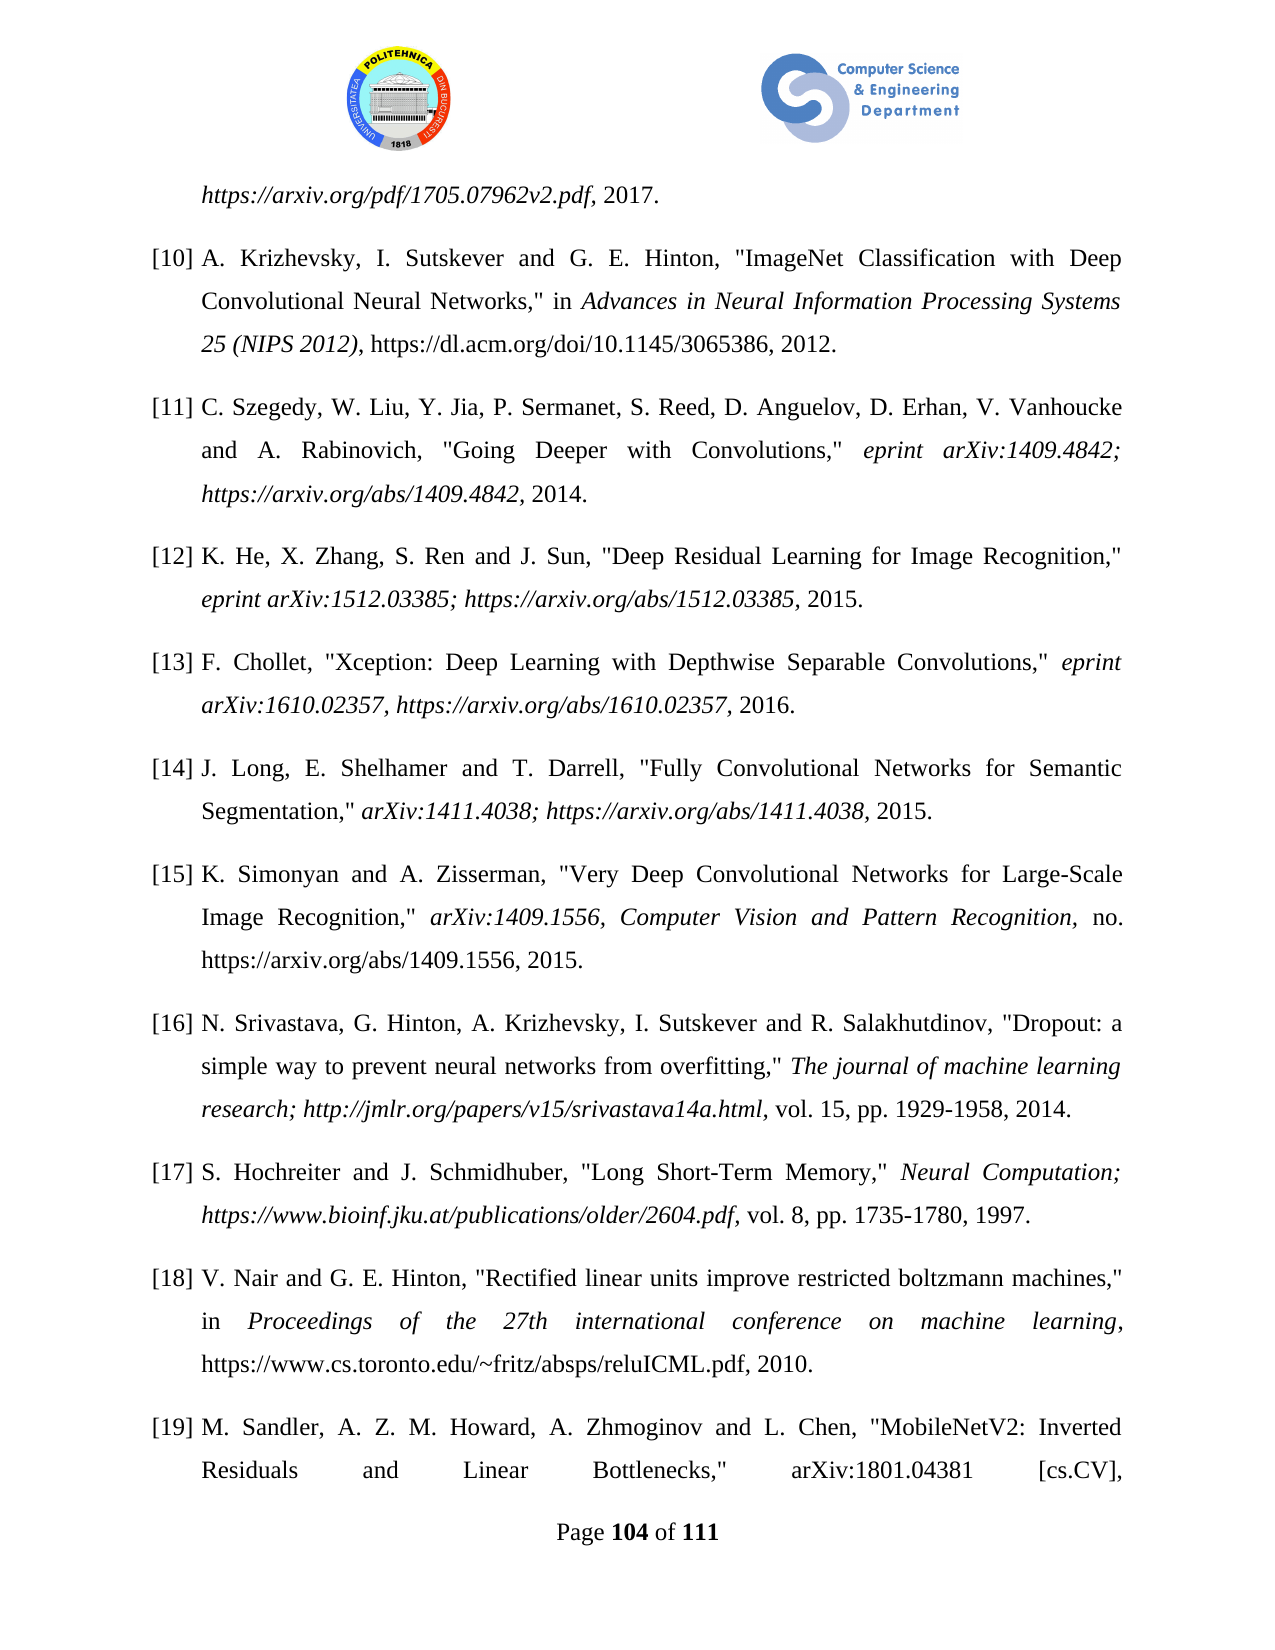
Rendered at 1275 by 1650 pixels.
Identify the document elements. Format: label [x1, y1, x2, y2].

picture [760, 53, 963, 144]
picture [346, 46, 451, 151]
